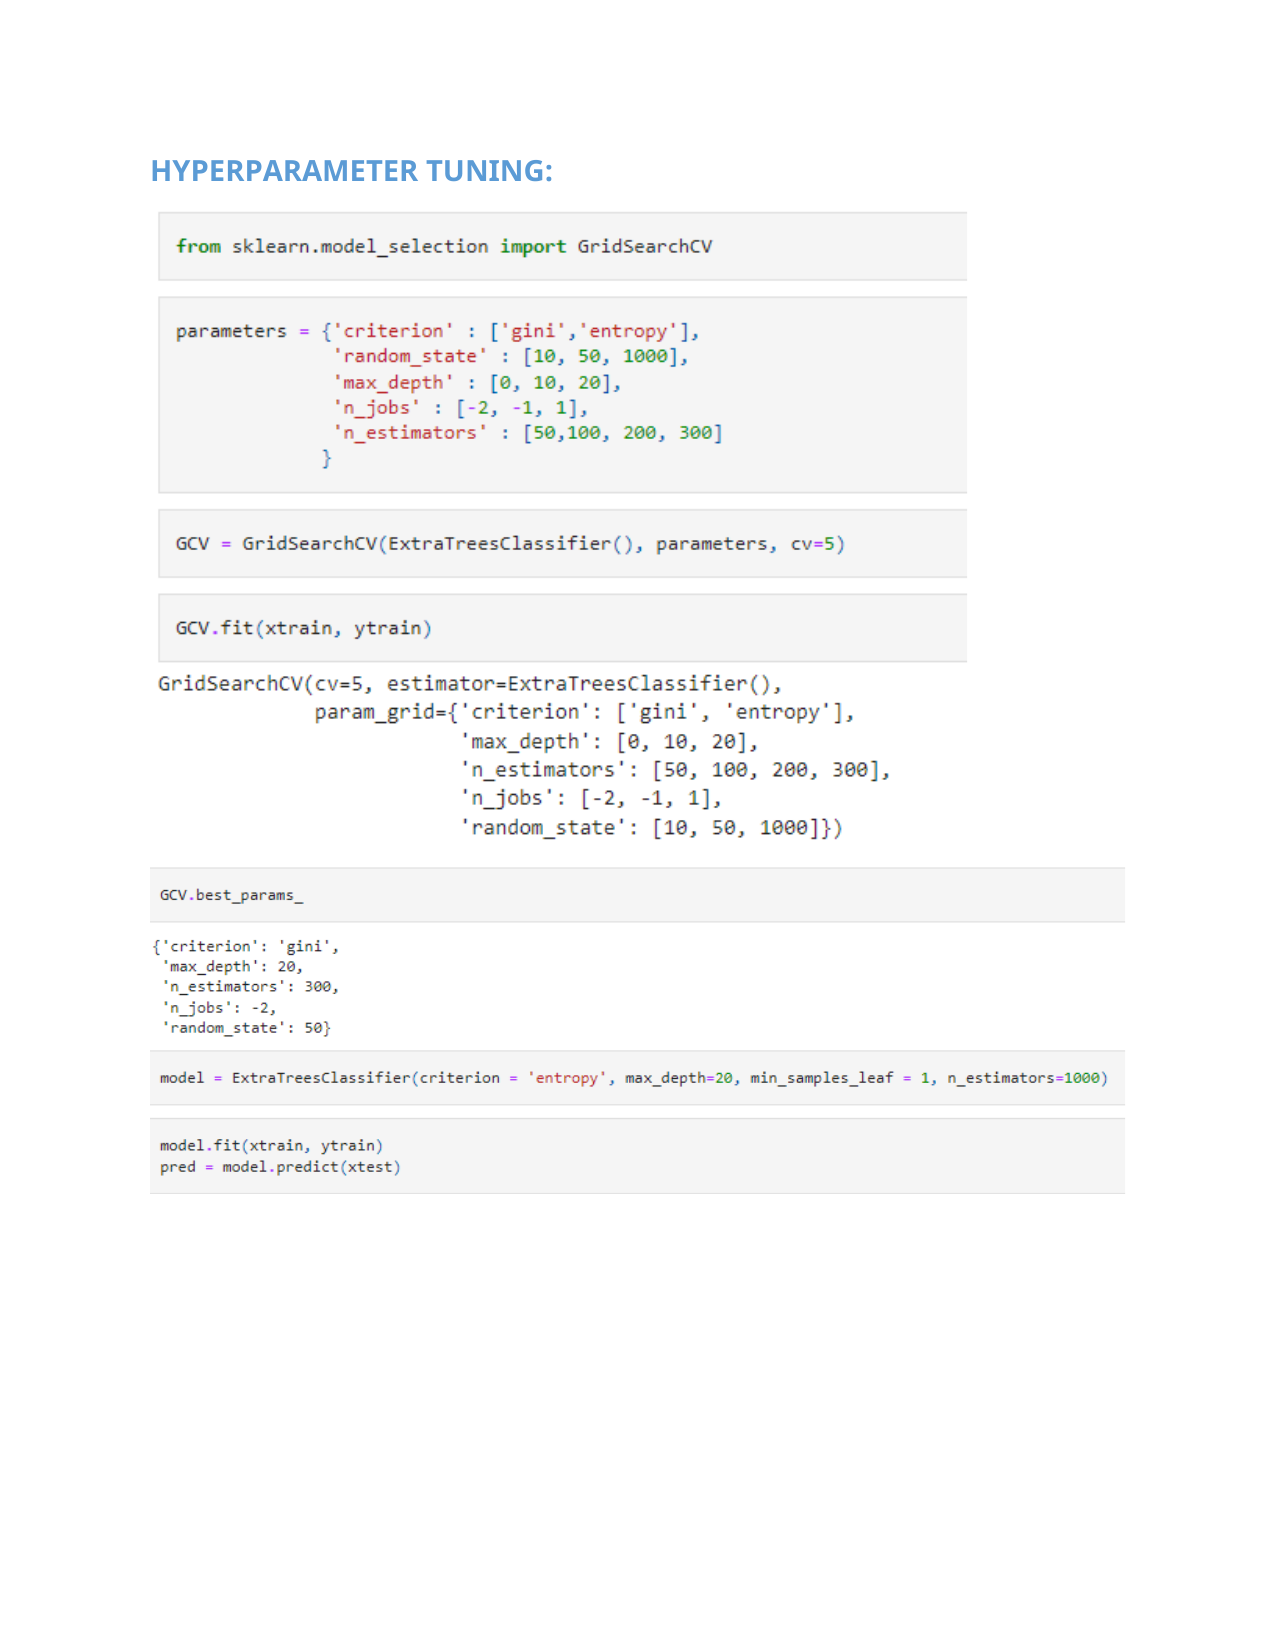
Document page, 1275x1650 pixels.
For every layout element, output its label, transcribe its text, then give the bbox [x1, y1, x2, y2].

text HYPERPARAMETER TUNING: [150, 150, 1125, 190]
